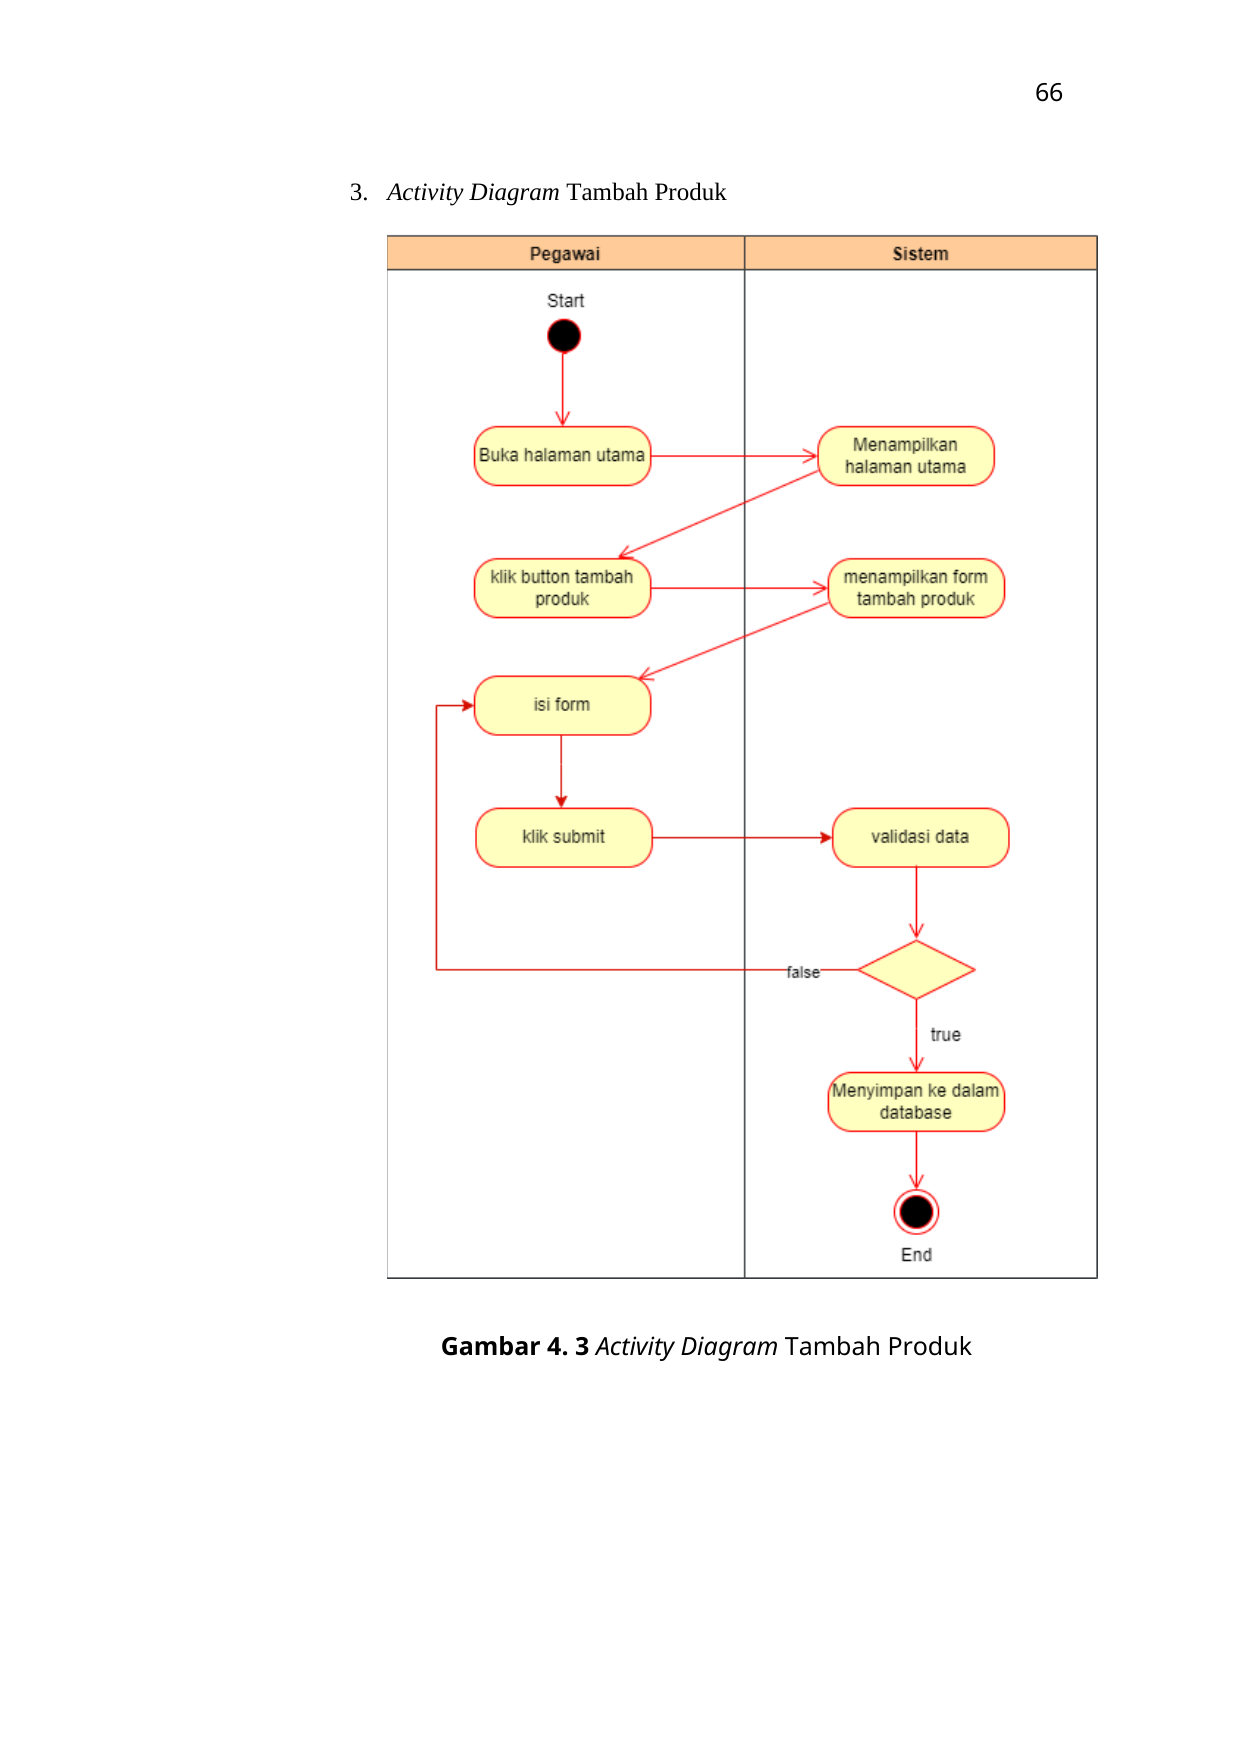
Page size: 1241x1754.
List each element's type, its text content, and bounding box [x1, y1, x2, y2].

list Activity Diagram Tambah Produk [349, 177, 1063, 206]
text Gambar 4. 3 Activity Diagram Tambah Produk [274, 1329, 1063, 1363]
picture [387, 234, 1098, 1279]
